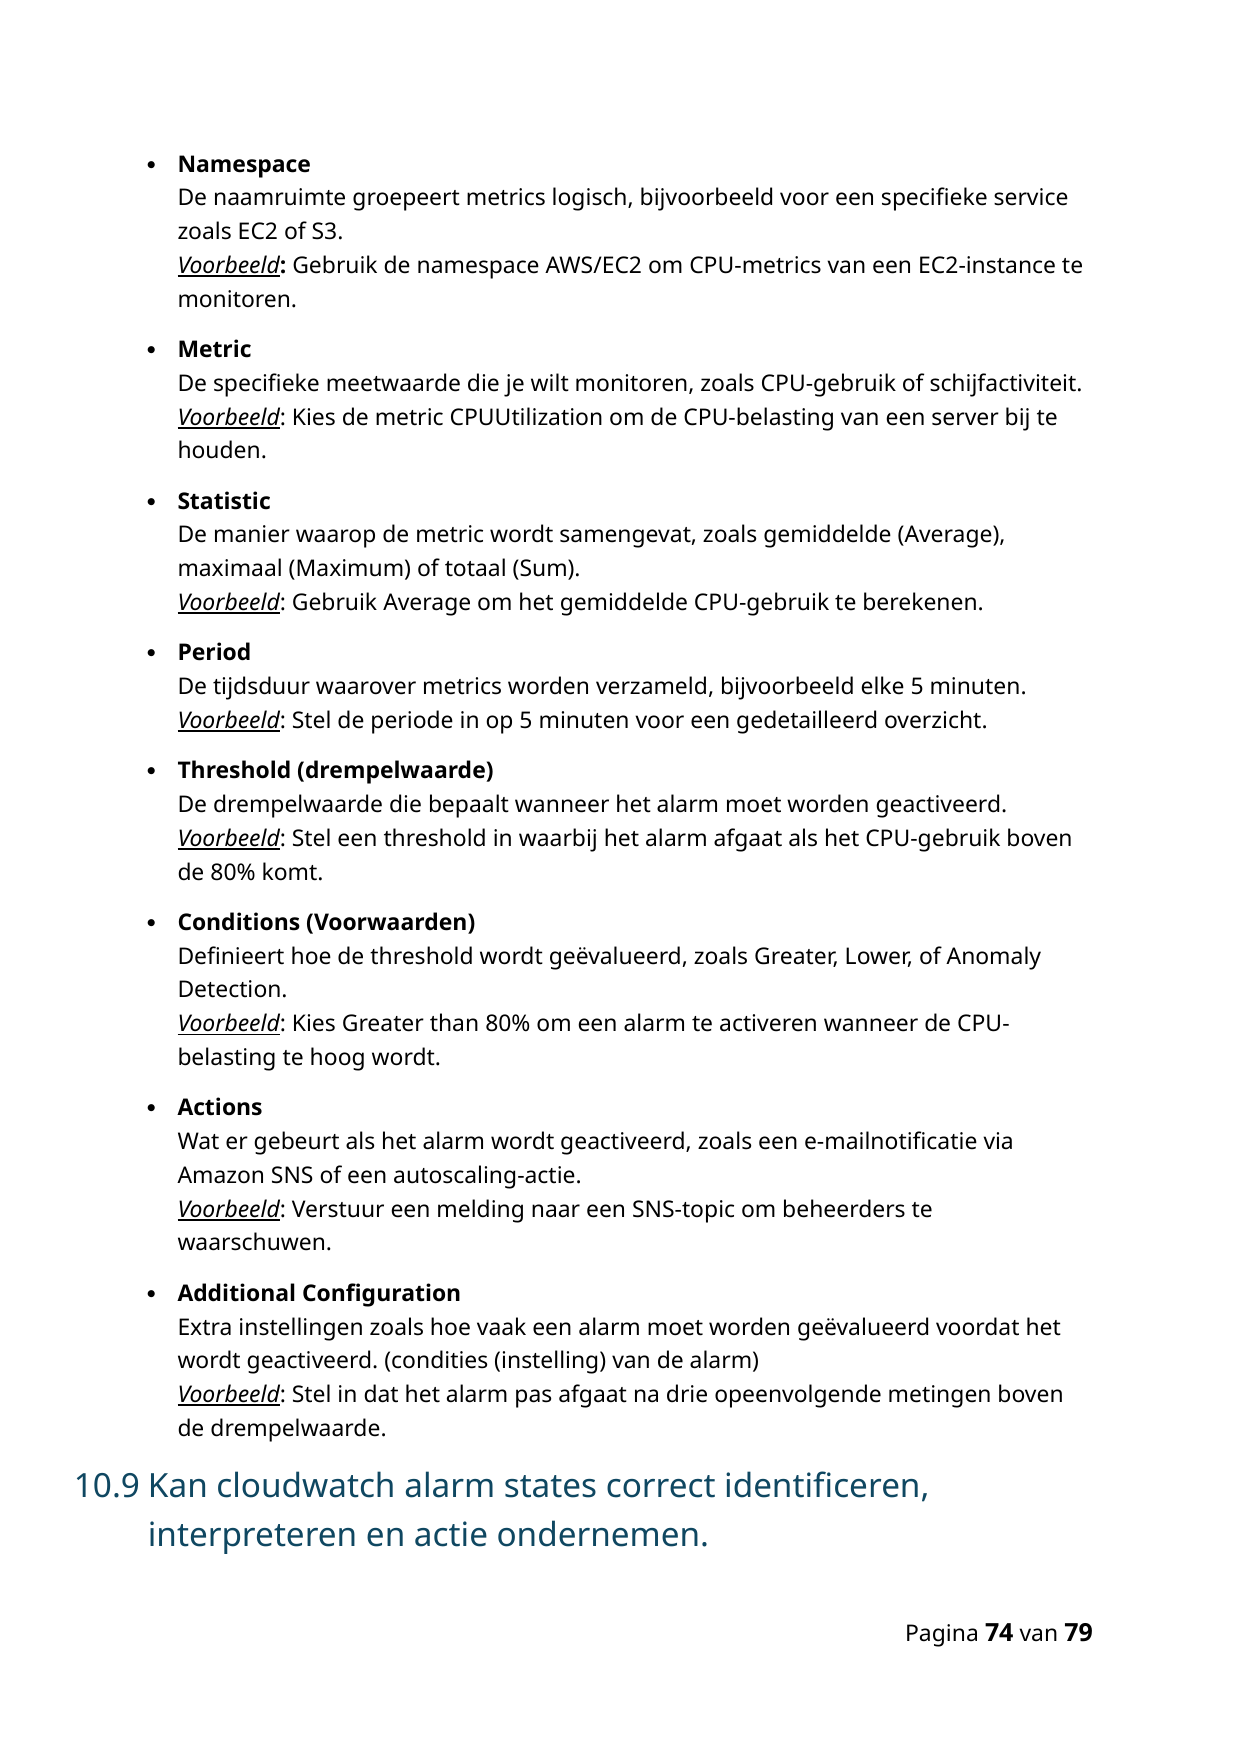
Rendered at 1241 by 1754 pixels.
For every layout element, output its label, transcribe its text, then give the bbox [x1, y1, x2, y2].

list Threshold (drempelwaarde) De drempelwaarde die bepaalt wanneer het alarm moet worden geactiveerd. Voorbeeld: Stel een threshold in waarbij het alarm afgaat als het CPU-gebruik boven de 80% komt. [148, 754, 1093, 887]
list Additional Configuration Extra instellingen zoals hoe vaak een alarm moet worden geëvalueerd voordat het wordt geactiveerd. (condities (instelling) van de alarm) Voorbeeld: Stel in dat het alarm pas afgaat na drie opeenvolgende metingen boven de drempelwaarde. [148, 1277, 1093, 1443]
list Conditions (Voorwaarden) Definieert hoe de threshold wordt geëvalueerd, zoals Greater, Lower, of Anomaly Detection. Voorbeeld: Kies Greater than 80% om een alarm te activeren wanneer de CPU-belasting te hoog wordt. [148, 906, 1093, 1072]
list Namespace De naamruimte groepeert metrics logisch, bijvoorbeeld voor een specifieke service zoals EC2 of S3. Voorbeeld: Gebruik de namespace AWS/EC2 om CPU-metrics van een EC2-instance te monitoren. [148, 148, 1093, 314]
subtitle Kan cloudwatch alarm states correct identificeren, interpreteren en actie ondernemen. [74, 1462, 1093, 1557]
list Period De tijdsduur waarover metrics worden verzameld, bijvoorbeeld elke 5 minuten. Voorbeeld: Stel de periode in op 5 minuten voor een gedetailleerd overzicht. [148, 636, 1093, 735]
list Metric De specifieke meetwaarde die je wilt monitoren, zoals CPU-gebruik of schijfactiviteit. Voorbeeld: Kies de metric CPUUtilization om de CPU-belasting van een server bij te houden. [148, 333, 1093, 466]
list Statistic De manier waarop de metric wordt samengevat, zoals gemiddelde (Average), maximaal (Maximum) of totaal (Sum). Voorbeeld: Gebruik Average om het gemiddelde CPU-gebruik te berekenen. [148, 485, 1093, 617]
list Actions Wat er gebeurt als het alarm wordt geactiveerd, zoals een e-mailnotificatie via Amazon SNS of een autoscaling-actie. Voorbeeld: Verstuur een melding naar een SNS-topic om beheerders te waarschuwen. [148, 1091, 1093, 1258]
